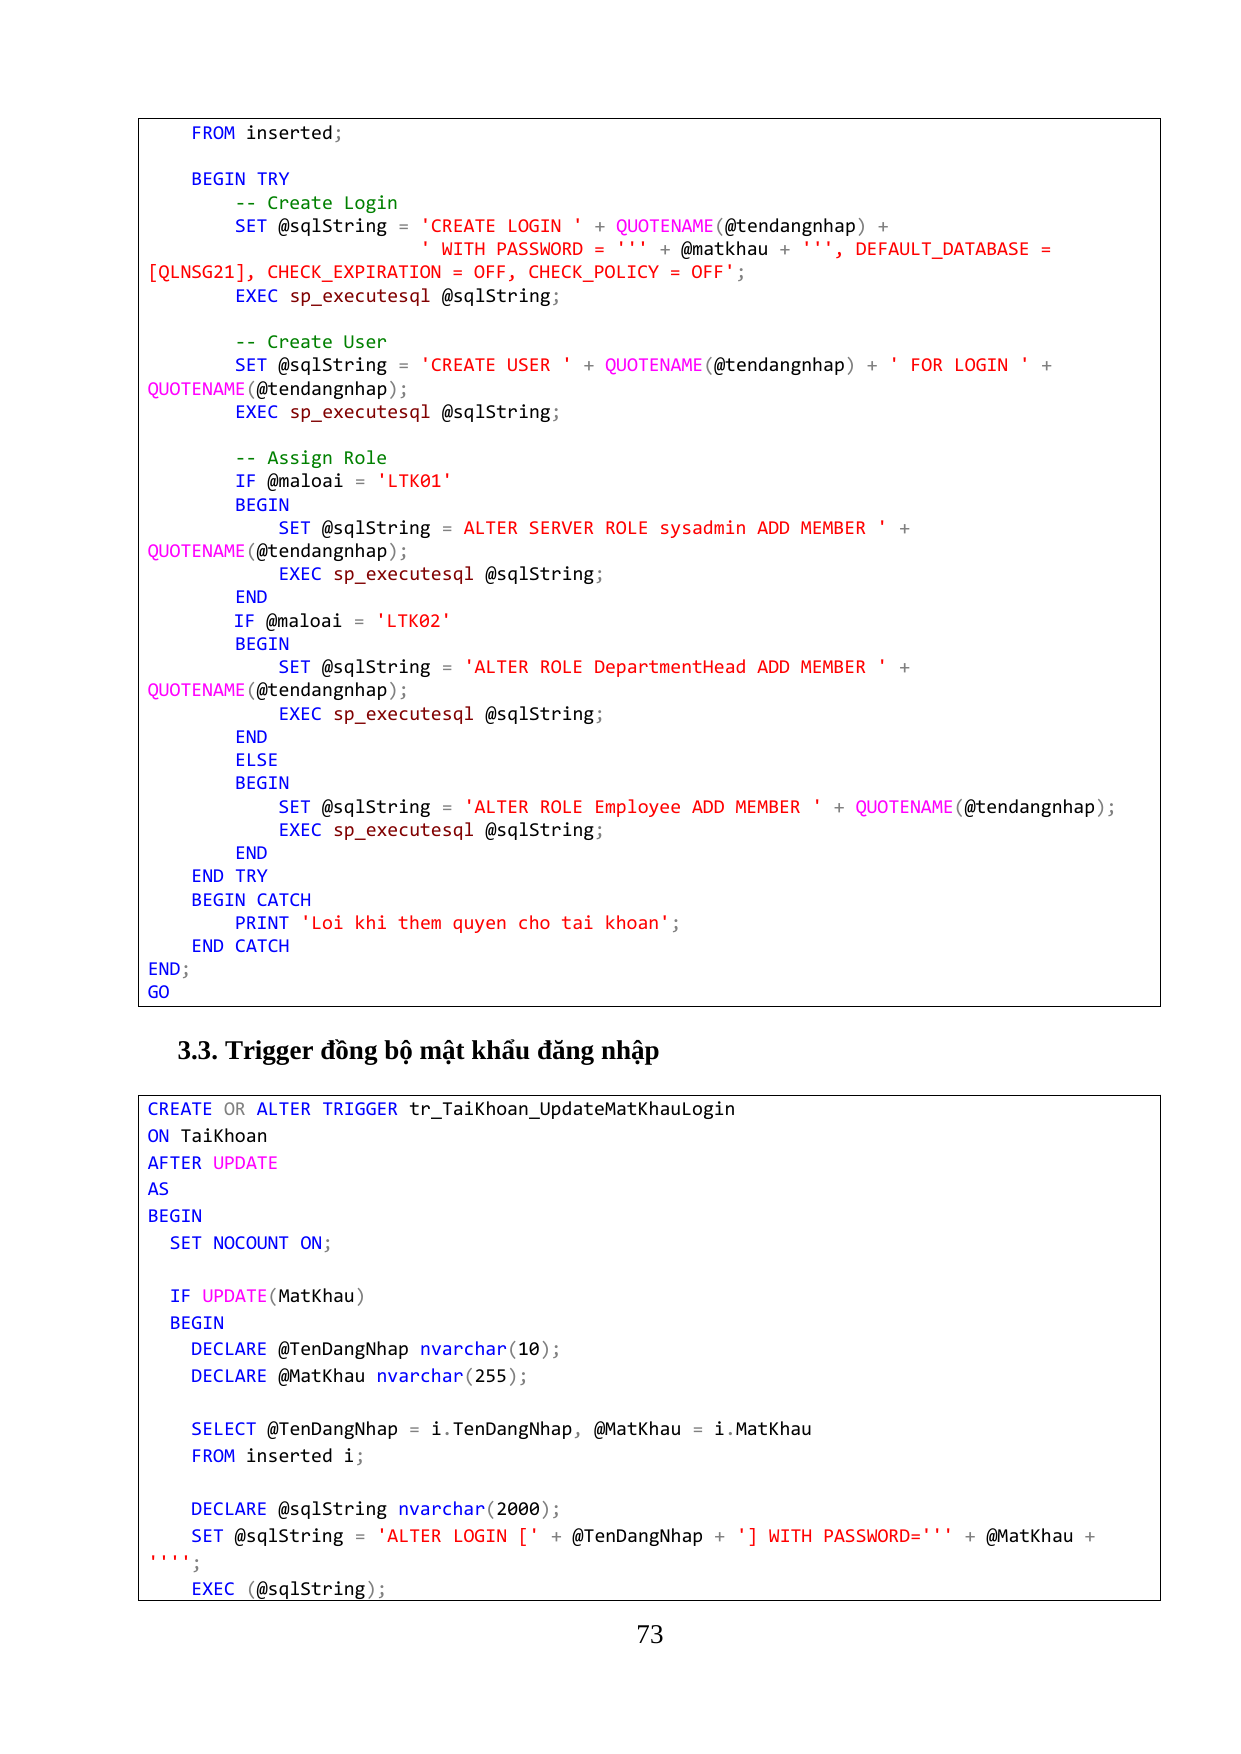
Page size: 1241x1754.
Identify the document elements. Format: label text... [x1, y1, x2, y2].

text SET @sqlString = 'CREATE LOGIN ' + QUOTENAME(@tendangnhap) + [148, 214, 1152, 237]
text END; [148, 957, 1152, 978]
text DECLARE @MatKhau nvarchar(255); [139, 1361, 1160, 1388]
text END TRY [148, 864, 1152, 888]
text AFTER UPDATE [139, 1148, 1160, 1174]
text BEGIN [139, 1201, 1160, 1228]
text PRINT 'Loi khi them quyen cho tai khoan'; [148, 911, 1152, 934]
text BEGIN [139, 1308, 1160, 1334]
text SET NOCOUNT ON; [139, 1228, 1160, 1254]
text EXEC (@sqlString); [139, 1574, 1160, 1600]
text SELECT @TenDangNhap = i.TenDangNhap, @MatKhau = i.MatKhau [139, 1414, 1160, 1441]
text BEGIN [148, 493, 1152, 516]
text BEGIN [148, 772, 1152, 795]
text SET @sqlString = 'CREATE USER ' + QUOTENAME(@tendangnhap) + ' FOR LOGIN ' + QUOTENAME(@tendangnhap); [148, 353, 1152, 400]
text EXEC sp_executesql @sqlString; [148, 284, 1152, 307]
text SET @sqlString = 'ALTER LOGIN [' + @TenDangNhap + '] WITH PASSWORD=''' + @MatKhau + ''''; [139, 1521, 1160, 1574]
text EXEC sp_executesql @sqlString; [148, 818, 1152, 841]
text SET @sqlString = ALTER SERVER ROLE sysadmin ADD MEMBER ' + QUOTENAME(@tendangnhap); [148, 516, 1152, 563]
text GO [139, 978, 1160, 1006]
text SET @sqlString = 'ALTER ROLE DepartmentHead ADD MEMBER ' + QUOTENAME(@tendangnhap); [148, 656, 1152, 702]
text IF UPDATE(MatKhau) [139, 1281, 1160, 1308]
text EXEC sp_executesql @sqlString; [148, 702, 1152, 725]
text -- Create Login [148, 191, 1152, 214]
text IF @maloai = 'LTK02' [148, 609, 1152, 632]
text SET @sqlString = 'ALTER ROLE Employee ADD MEMBER ' + QUOTENAME(@tendangnhap); [148, 795, 1152, 818]
subtitle 3.3. Trigger đồng bộ mật khẩu đăng nhập [148, 1034, 1152, 1065]
text ' WITH PASSWORD = ''' + @matkhau + ''', DEFAULT_DATABASE = [QLNSG21], CHECK_EXPIRATION = OFF, CHECK_POLICY = OFF'; [148, 237, 1152, 284]
text DECLARE @sqlString nvarchar(2000); [139, 1494, 1160, 1521]
text CREATE OR ALTER TRIGGER tr_TaiKhoan_UpdateMatKhauLogin [139, 1096, 1160, 1121]
text AS [139, 1174, 1160, 1201]
text EXEC sp_executesql @sqlString; [148, 563, 1152, 586]
text DECLARE @TenDangNhap nvarchar(10); [139, 1334, 1160, 1361]
text IF @maloai = 'LTK01' [148, 470, 1152, 493]
text END [148, 725, 1152, 748]
text BEGIN [148, 632, 1152, 656]
text BEGIN CATCH [148, 888, 1152, 911]
text END [148, 586, 1152, 609]
text ELSE [148, 748, 1152, 772]
text END CATCH [148, 934, 1152, 957]
text EXEC sp_executesql @sqlString; [148, 400, 1152, 423]
text ON TaiKhoan [139, 1121, 1160, 1148]
text BEGIN TRY [148, 168, 1152, 191]
text -- Create User [148, 330, 1152, 353]
text -- Assign Role [148, 446, 1152, 470]
text FROM inserted; [139, 119, 1160, 144]
text FROM inserted i; [139, 1441, 1160, 1468]
text END [148, 841, 1152, 864]
